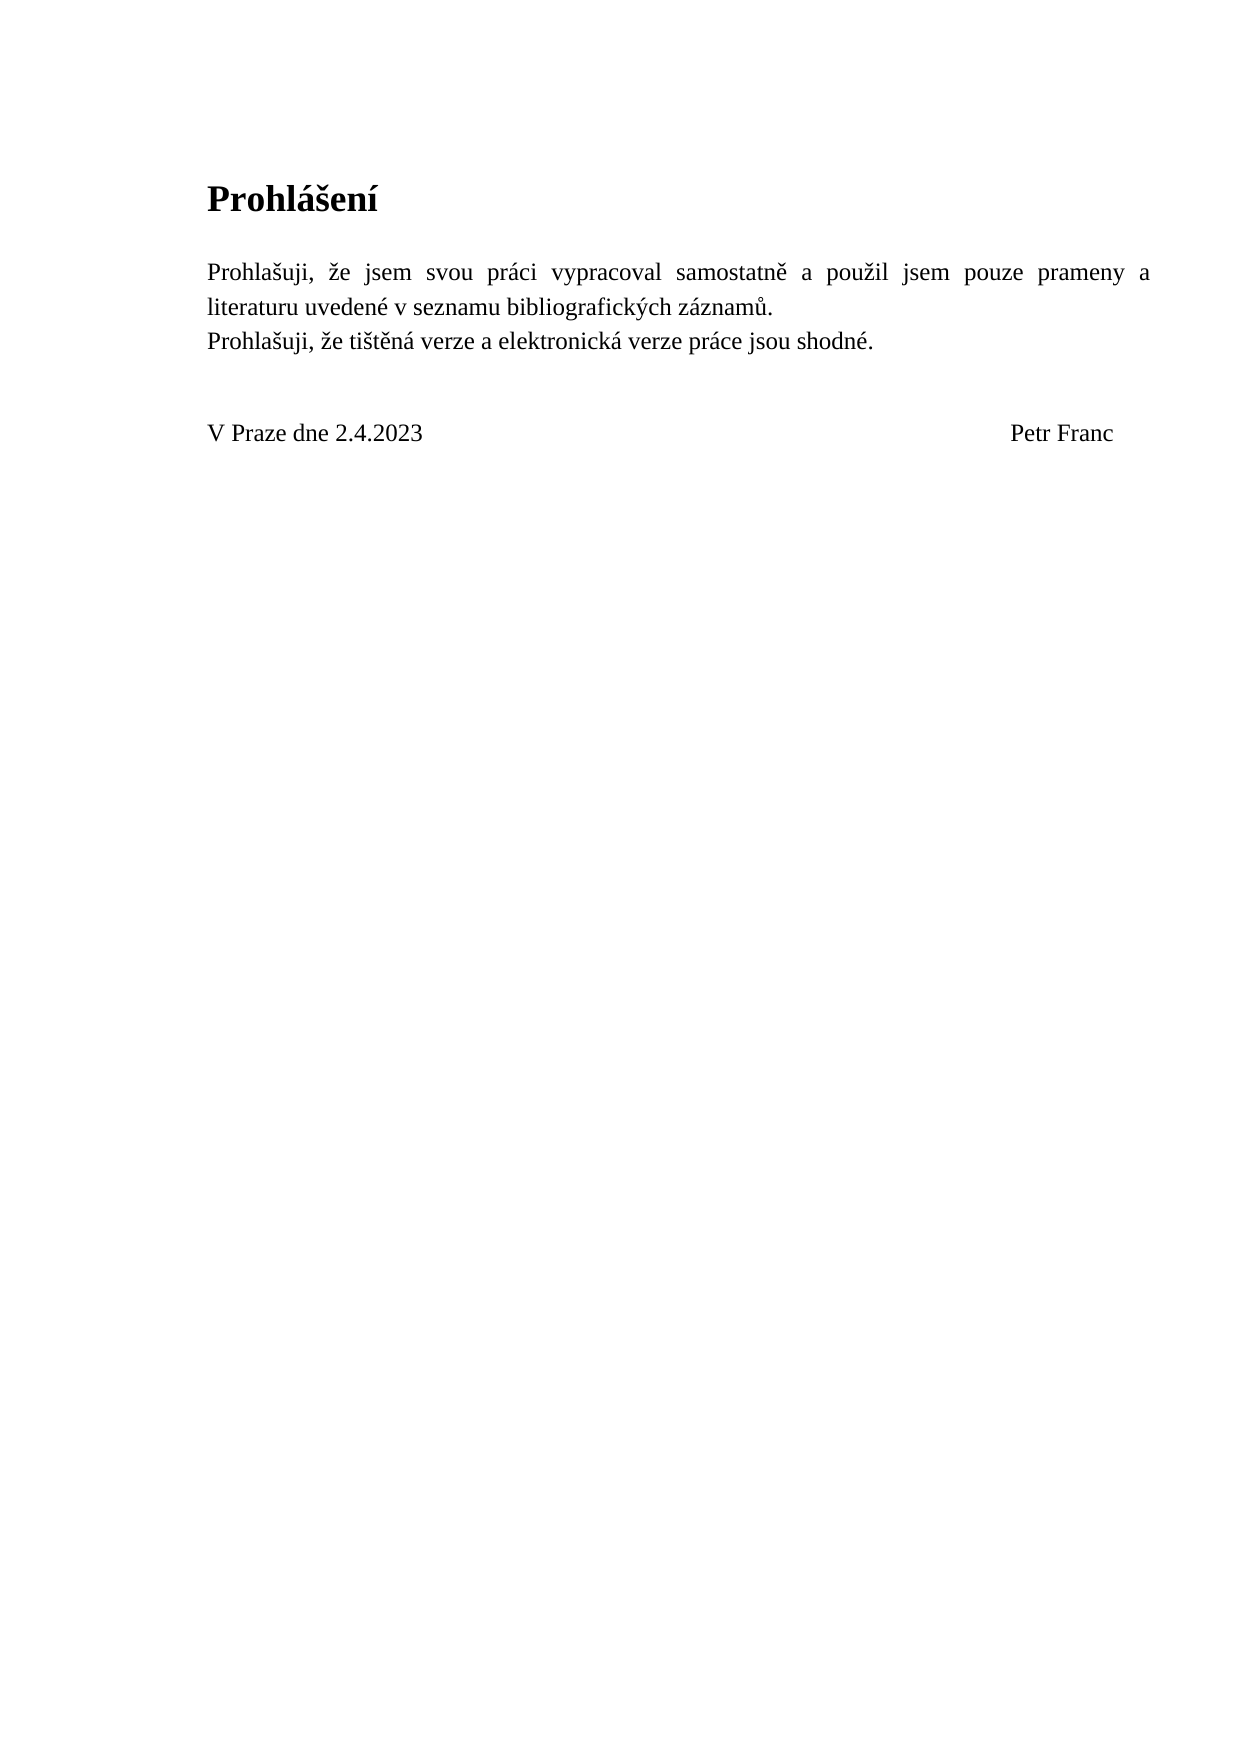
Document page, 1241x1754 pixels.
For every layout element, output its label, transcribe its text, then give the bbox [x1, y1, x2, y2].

text Prohlášení [207, 176, 1152, 219]
text V Praze dne 2.4.2023 Petr Franc [207, 418, 1152, 447]
text Prohlašuji, že tištěná verze a elektronická verze práce jsou shodné. [207, 326, 1152, 355]
text Prohlašuji, že jsem svou práci vypracoval samostatně a použil jsem pouze prameny a literaturu uvedené v seznamu bibliografických záznamů. [207, 257, 1152, 320]
